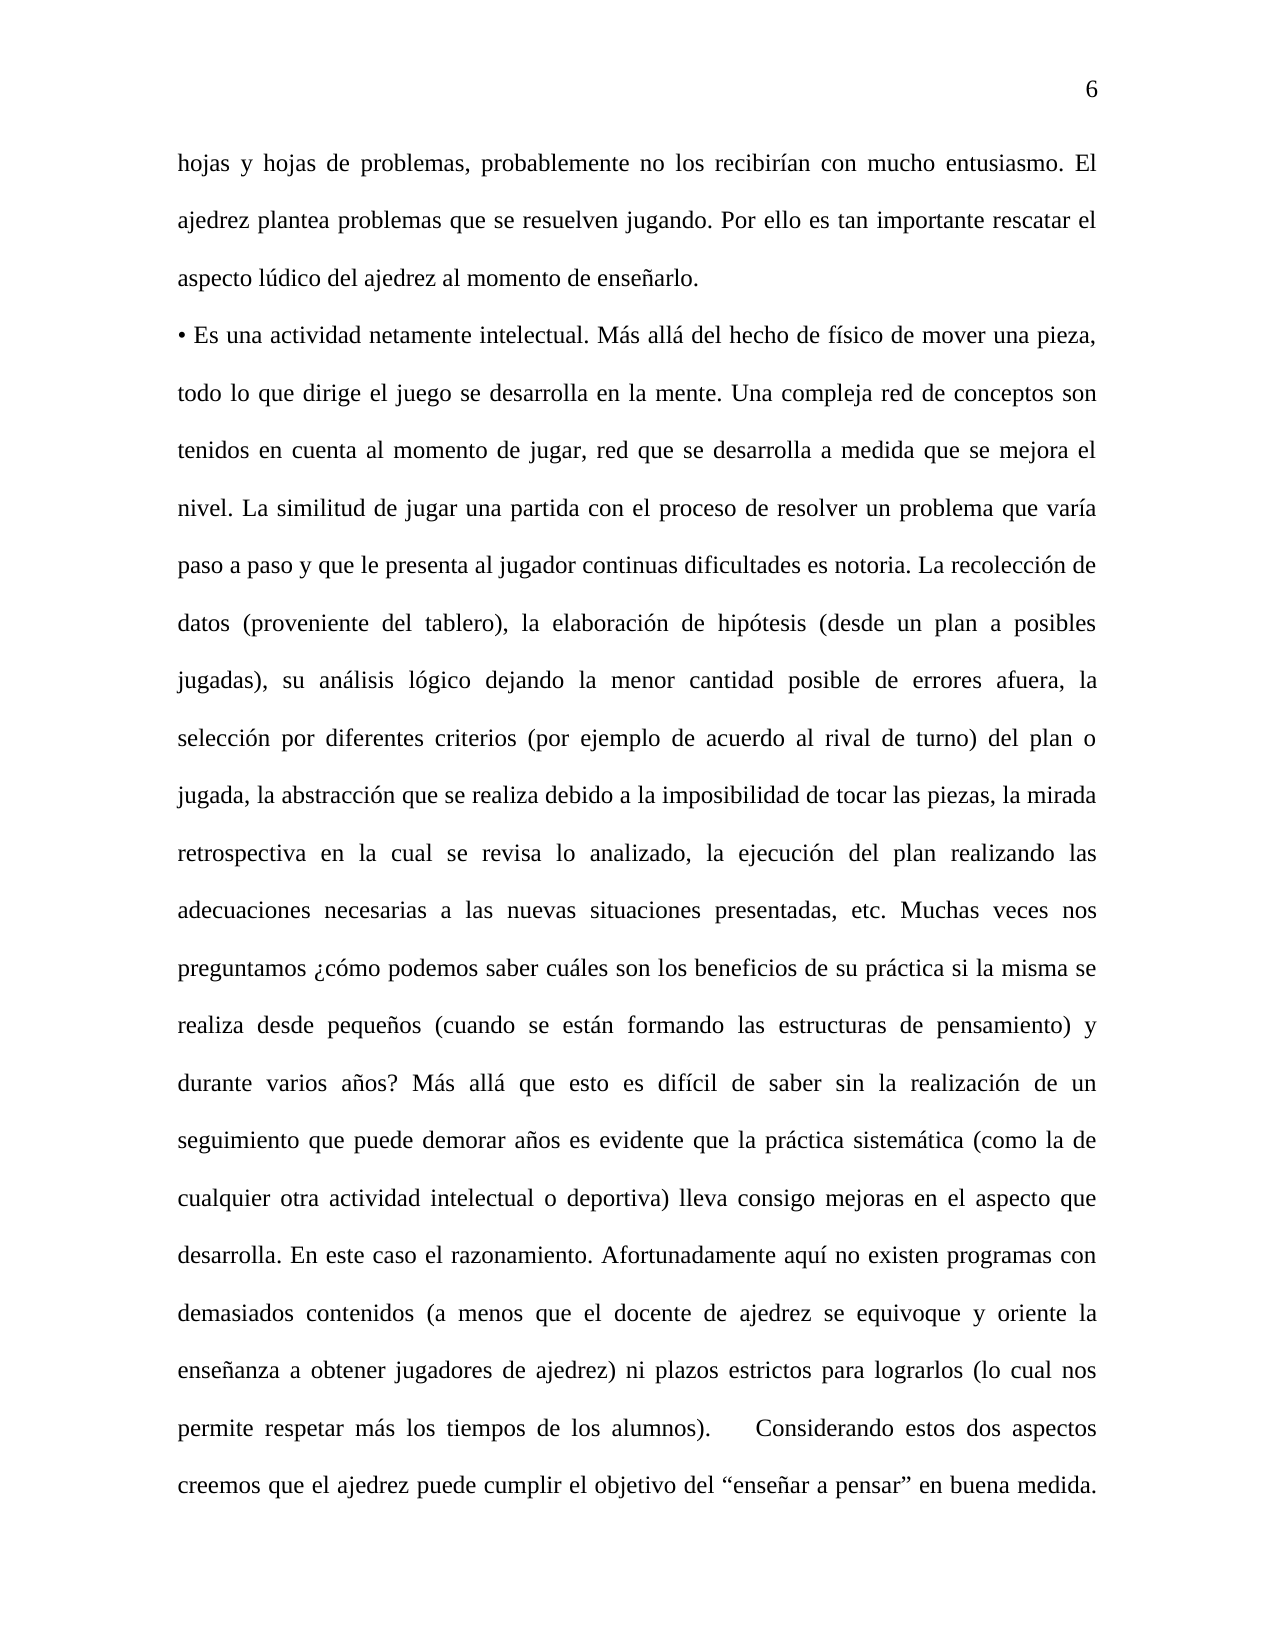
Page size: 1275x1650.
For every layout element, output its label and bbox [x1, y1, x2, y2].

text [177, 320, 1098, 1499]
text [177, 148, 1098, 291]
